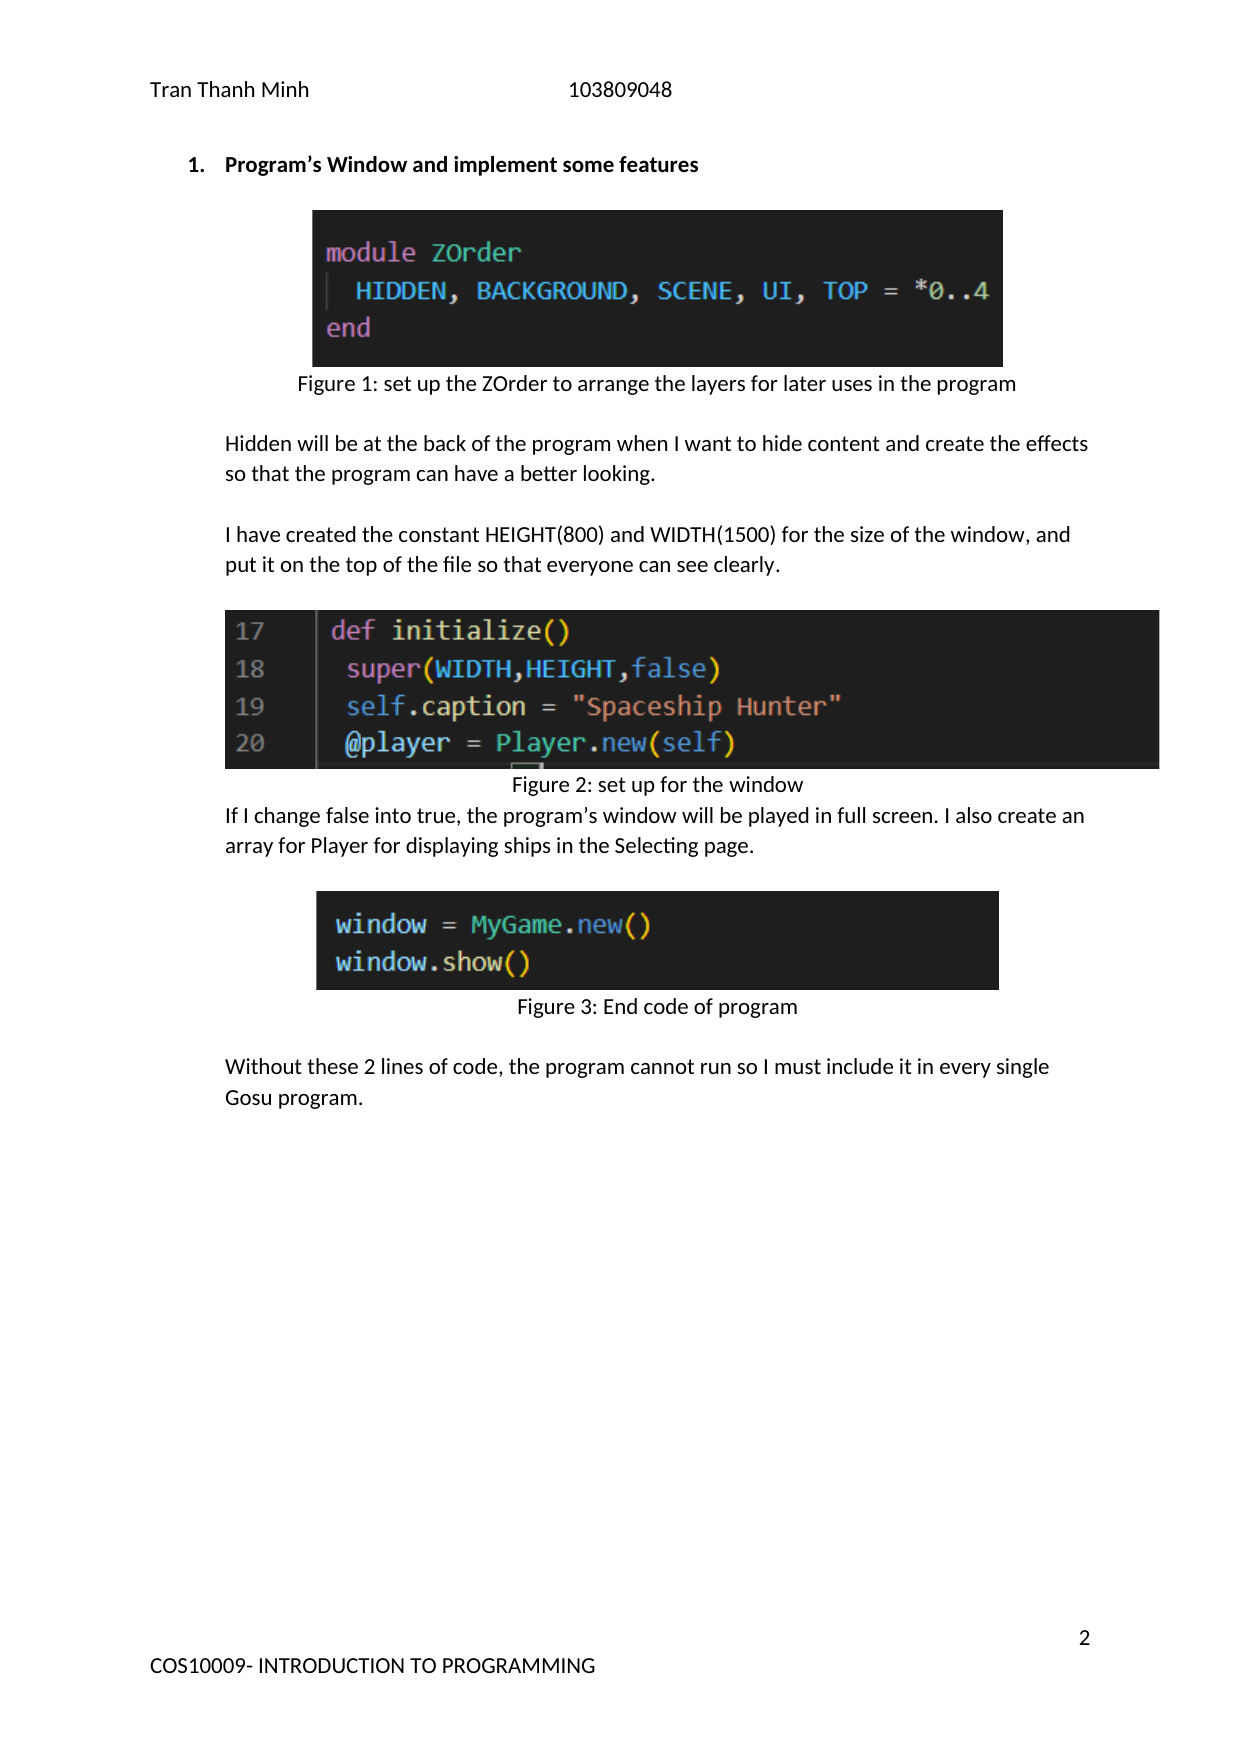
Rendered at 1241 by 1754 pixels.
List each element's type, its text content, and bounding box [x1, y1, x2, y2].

list Figure 2: set up for the window [225, 771, 1090, 798]
picture [225, 610, 1160, 769]
list Figure 1: set up the ZOrder to arrange the layers for later uses in the program [225, 369, 1090, 397]
list Figure 3: End code of program [225, 992, 1090, 1020]
list I have created the constant HEIGHT(800) and WIDTH(1500) for the size of the window, and put it on the top of the file so that everyone can see clearly. [225, 520, 1090, 578]
list Program’s Window and implement some features [187, 150, 1090, 178]
picture [316, 891, 999, 990]
picture [312, 210, 1003, 367]
list Without these 2 lines of code, the program cannot run so I must include it in every single Gosu program. [225, 1052, 1090, 1111]
list If I change false into true, the program’s window will be played in full screen. I also create an array for Player for displaying ships in the Selecting page. [225, 801, 1090, 859]
list Hidden will be at the back of the program when I want to hide content and create the effects so that the program can have a better looking. [225, 429, 1090, 487]
